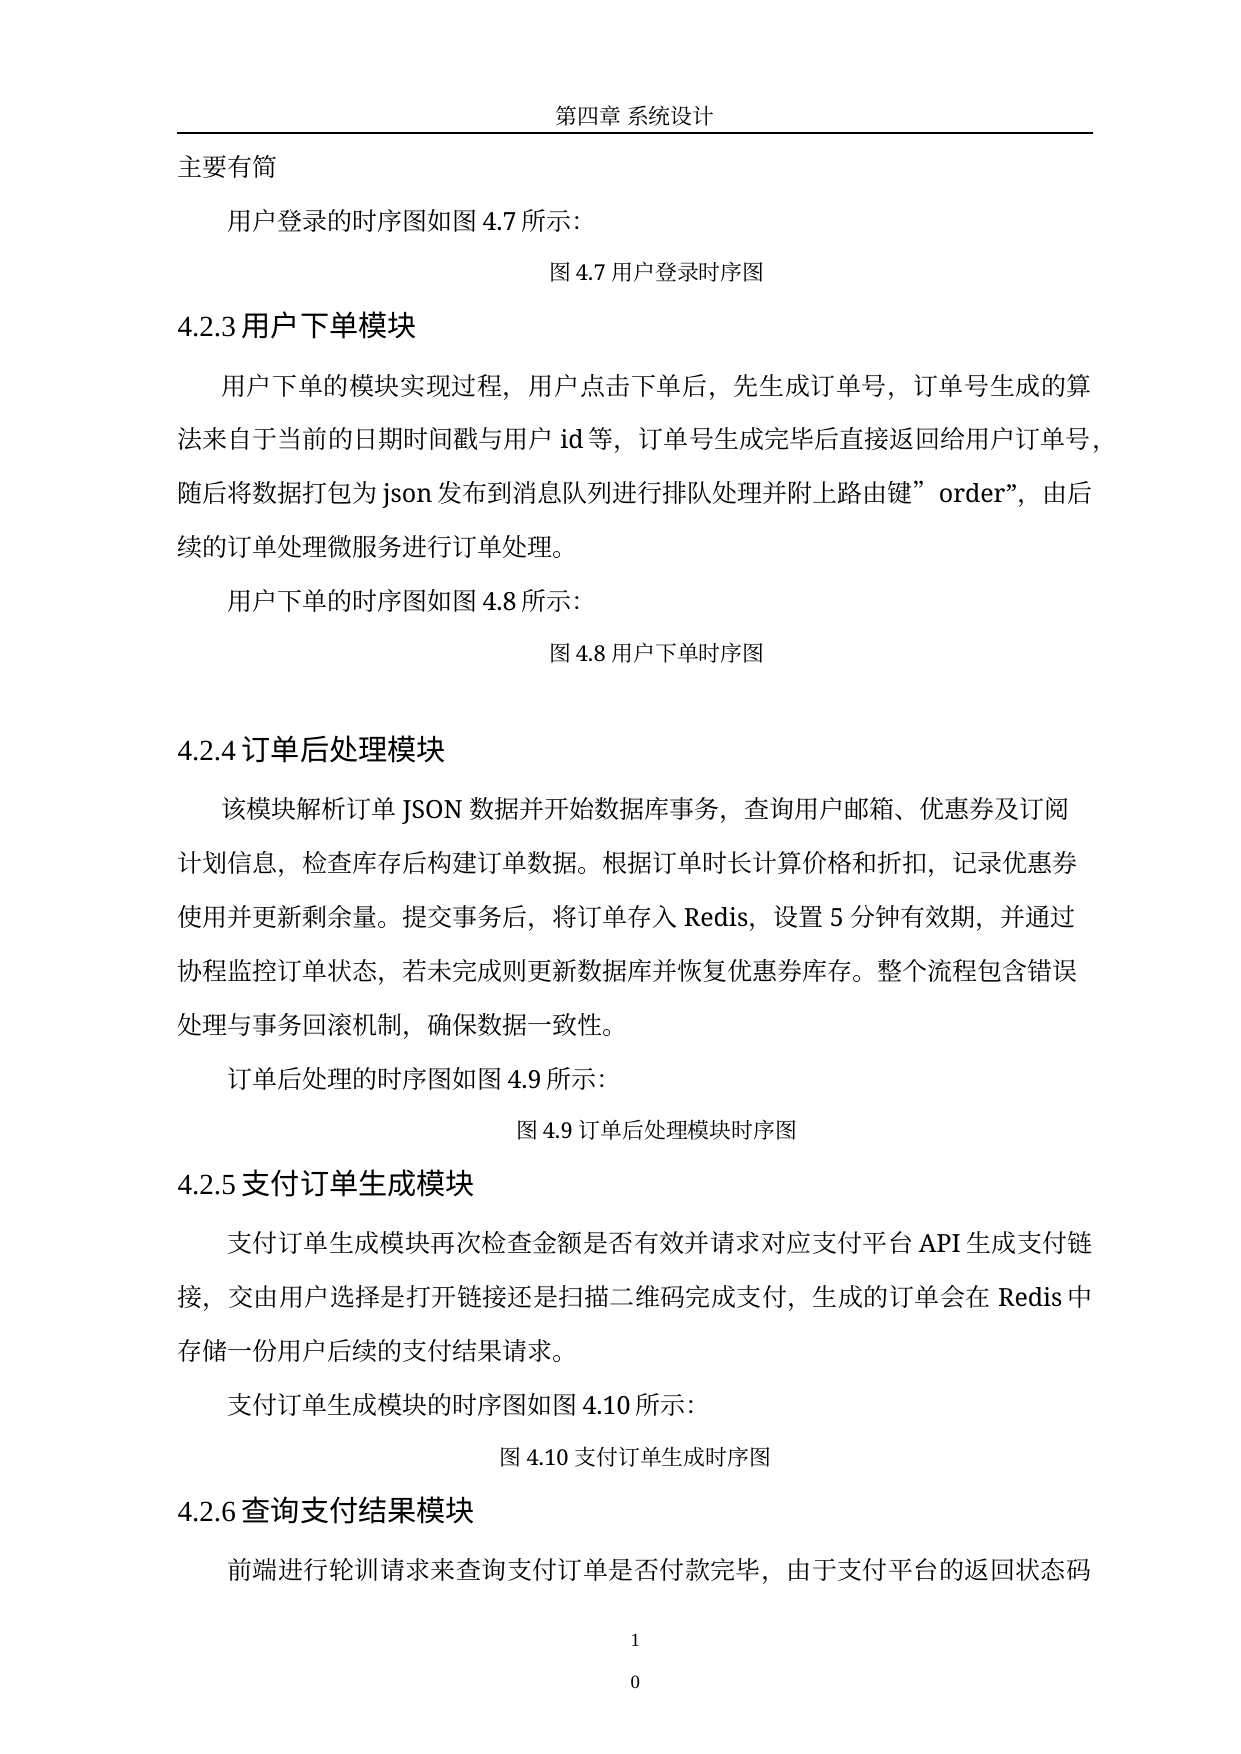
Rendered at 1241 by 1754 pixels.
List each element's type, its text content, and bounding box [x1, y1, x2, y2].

text 该模块解析订单 JSON 数据并开始数据库事务，查询用户邮箱、优惠券及订阅计划信息，检查库存后构建订单数据。根据订单时长计算价格和折扣，记录优惠券使用并更新剩余量。提交事务后，将订单存入 Redis，设置 5 分钟有效期，并通过协程监控订单状态，若未完成则更新数据库并恢复优惠券库存。整个流程包含错误处理与事务回滚机制，确保数据一致性。 [177, 790, 1093, 1041]
text 支付订单生成模块再次检查金额是否有效并请求对应支付平台API生成支付链接，交由用户选择是打开链接还是扫描二维码完成支付，生成的订单会在Redis中存储一份用户后续的支付结果请求。 [177, 1224, 1093, 1368]
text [177, 1551, 1093, 1587]
text 图 4.10 支付订单生成时序图 [177, 1440, 1093, 1471]
text 4.2.6查询支付结果模块 [177, 1487, 1093, 1529]
text 图4.9 订单后处理模块时序图 [177, 1113, 1093, 1145]
text 订单后处理的时序图如图4.9所示： [177, 1059, 1093, 1095]
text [177, 148, 1093, 183]
text 4.2.3用户下单模块 [177, 303, 1093, 345]
text 支付订单生成模块的时序图如图4.10所示： [177, 1386, 1093, 1422]
text 图4.8 用户下单时序图 [177, 636, 1093, 667]
text 用户下单的模块实现过程，用户点击下单后，先生成订单号，订单号生成的算法来自于当前的日期时间戳与用户id等，订单号生成完毕后直接返回给用户订单号，随后将数据打包为json发布到消息队列进行排队处理并附上路由键”order”，由后续的订单处理微服务进行订单处理。 [177, 366, 1093, 564]
text 用户登录的时序图如图4.7所示： [177, 201, 1093, 237]
text 4.2.4订单后处理模块 [177, 726, 1093, 769]
text 4.2.5支付订单生成模块 [177, 1161, 1093, 1203]
text 图4.7 用户登录时序图 [177, 256, 1093, 287]
text 用户下单的时序图如图4.8所示： [177, 582, 1093, 618]
